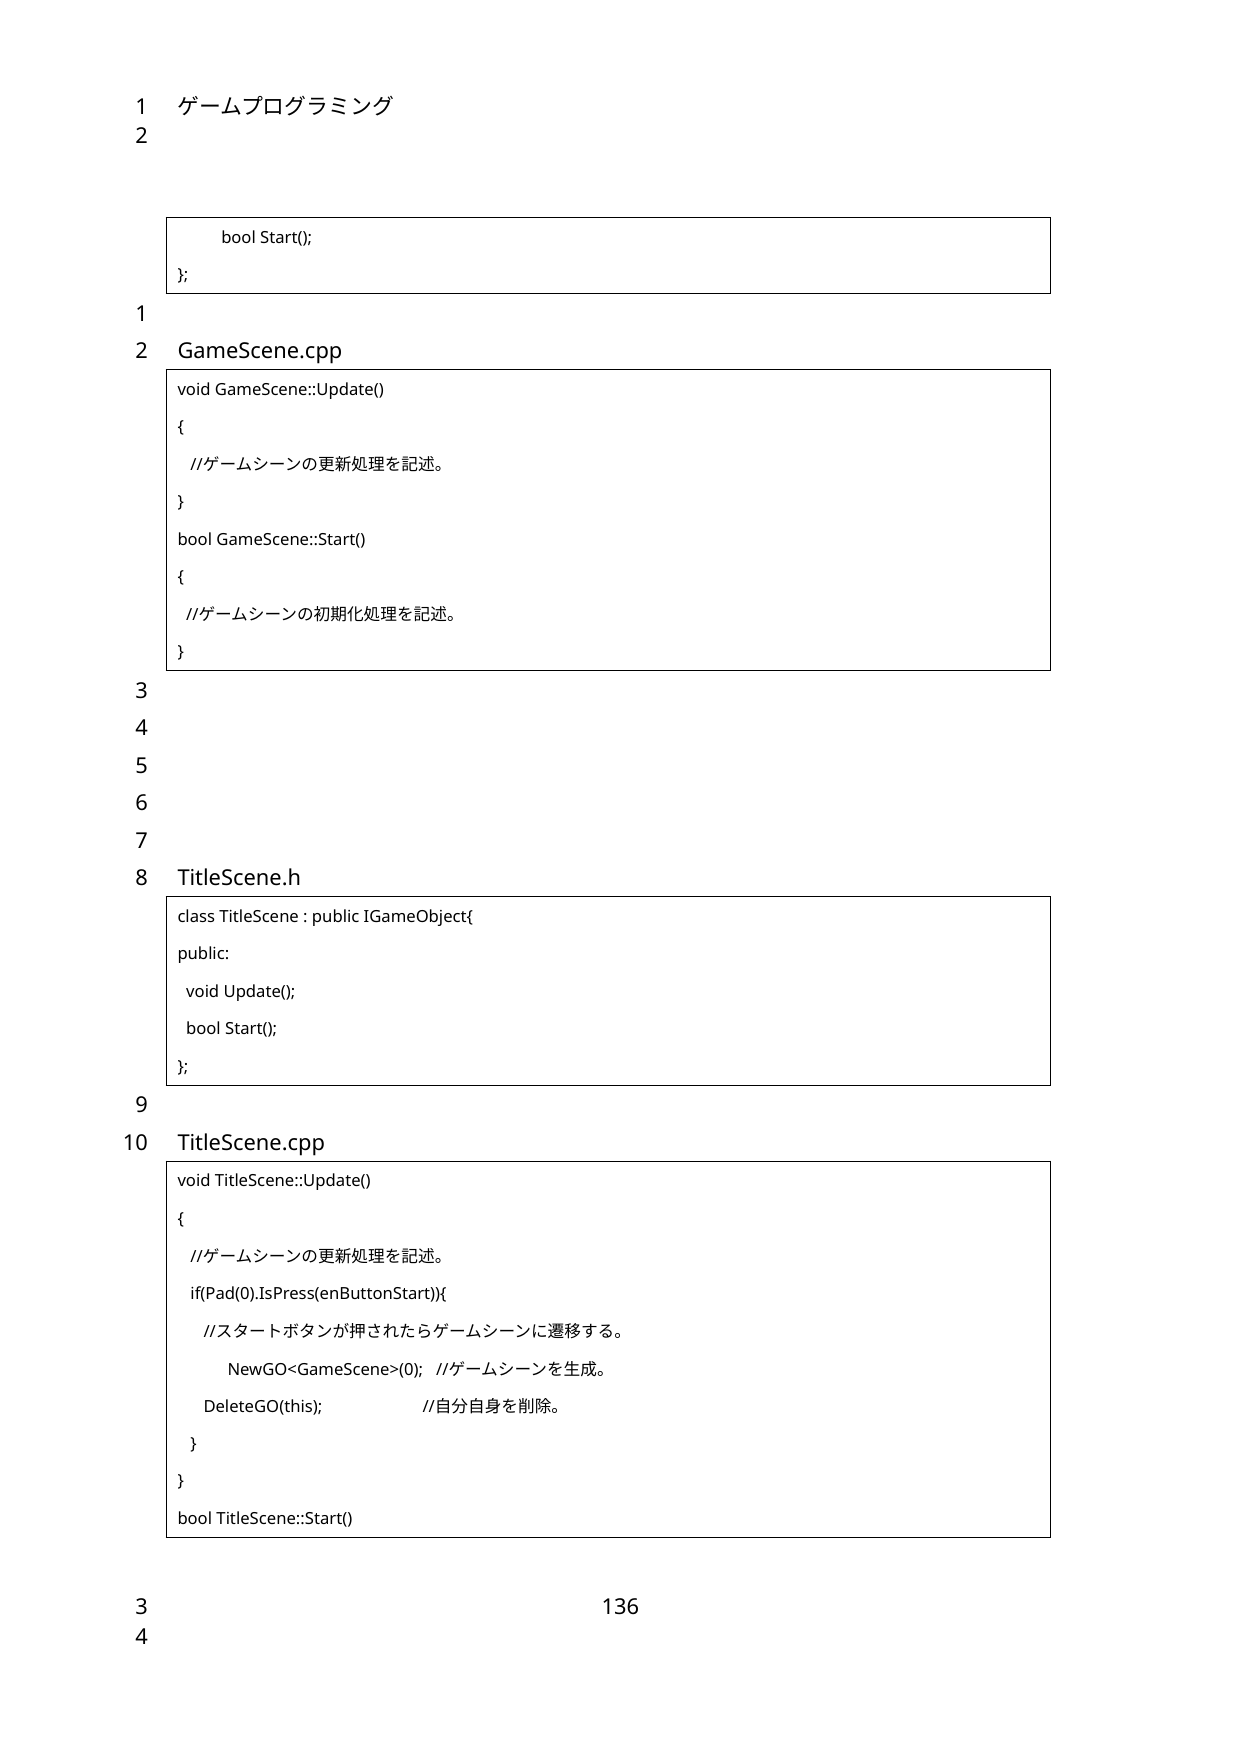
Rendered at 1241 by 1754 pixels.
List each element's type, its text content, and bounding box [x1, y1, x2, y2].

table_header void GameScene::Update() { //ゲームシーンの更新処理を記述。 } bool GameScene::Start() { //ゲームシーンの初期化処理を記述。 } [167, 370, 1050, 670]
text TitleScene.cpp [177, 1123, 1063, 1161]
text TitleScene.h [177, 858, 1063, 896]
table_header class TitleScene : public IGameObject{ public: void Update(); bool Start(); }; [167, 897, 1050, 1084]
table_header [167, 1162, 1050, 1537]
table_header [167, 218, 1050, 293]
text GameScene.cpp [177, 331, 1063, 369]
